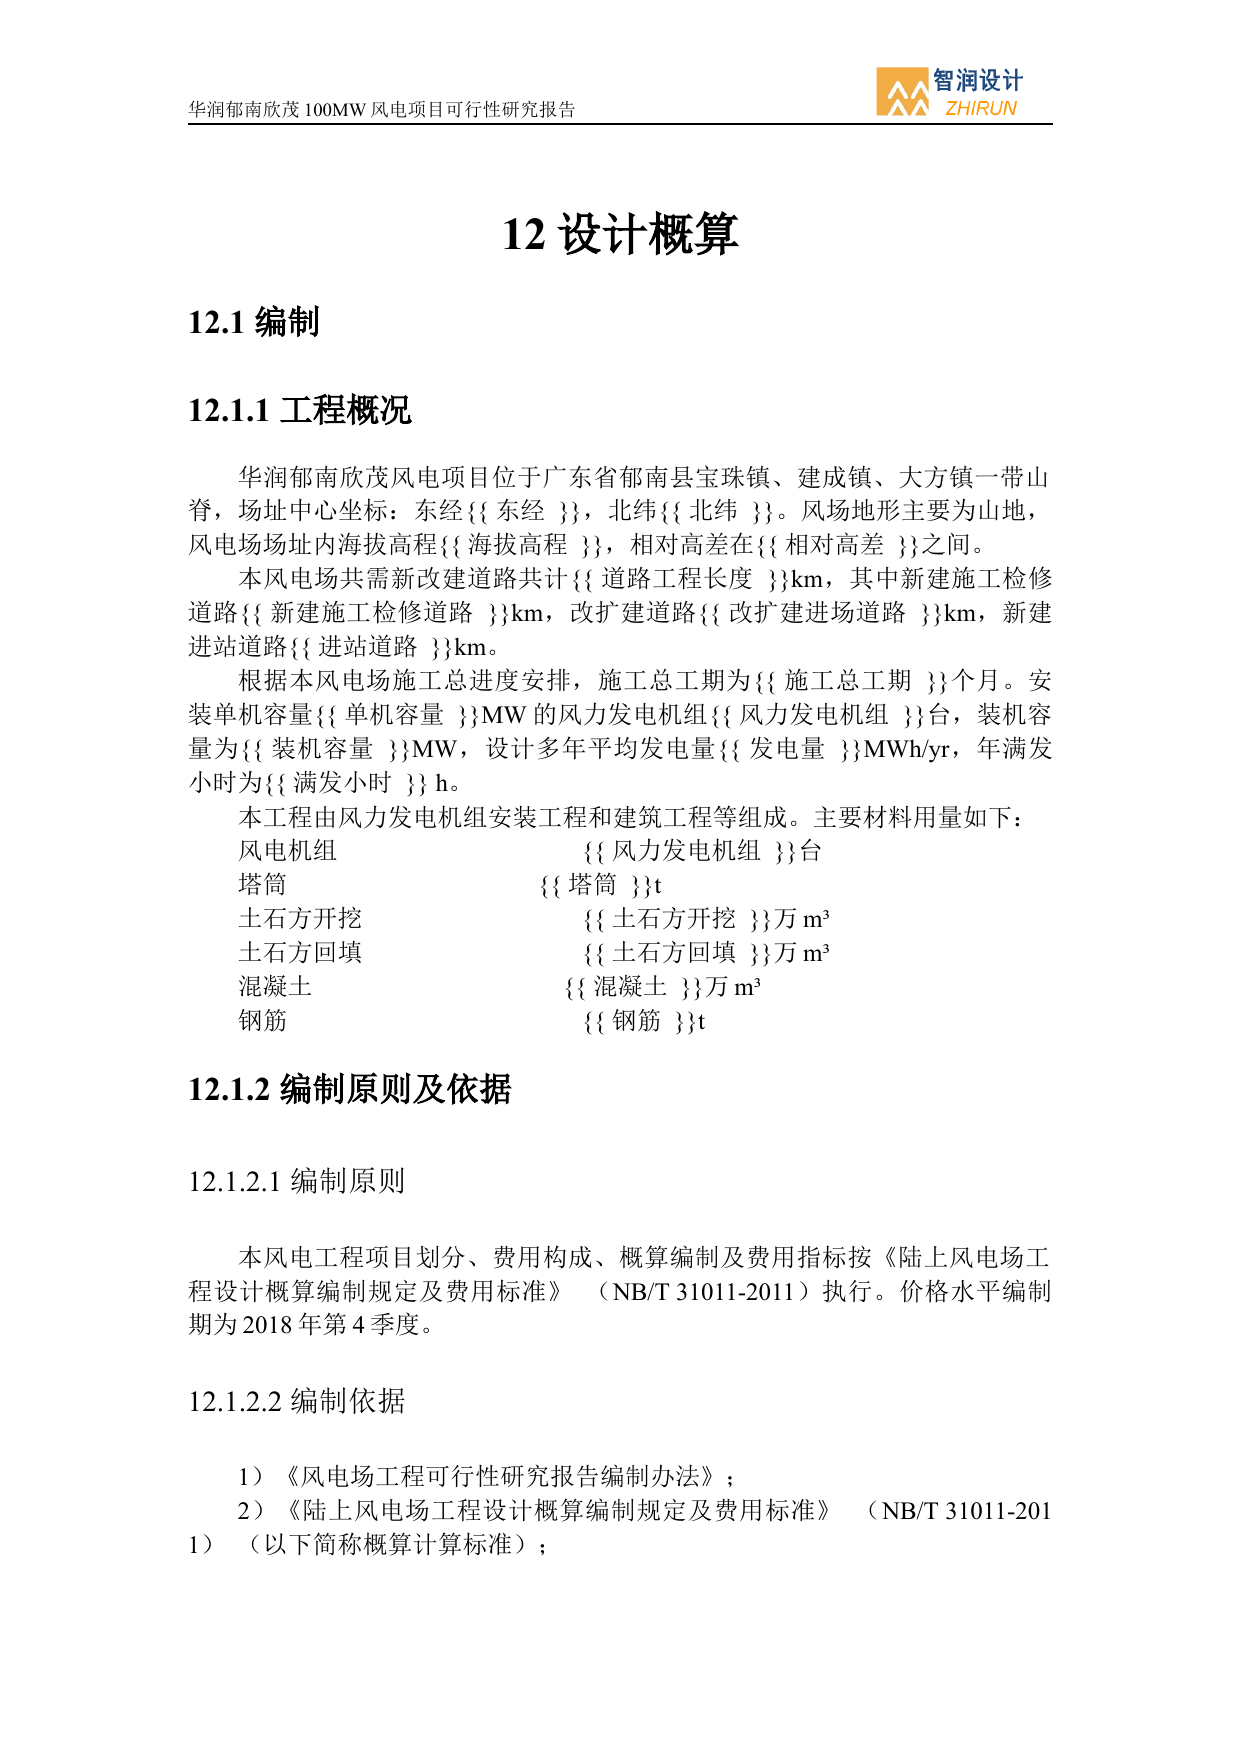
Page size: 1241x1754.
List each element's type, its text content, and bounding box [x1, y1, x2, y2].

text 风电机组 {{ 风力发电机组 }}台 [187, 833, 1053, 867]
text 塔筒 {{ 塔筒 }}t [187, 867, 1053, 901]
text 土石方开挖 {{ 土石方开挖 }}万m³ [187, 901, 1053, 934]
text 12.1.2.1 编制原则 [187, 1146, 1053, 1214]
text 混凝土 {{ 混凝土 }}万m³ [187, 968, 1053, 1002]
text 土石方回填 {{ 土石方回填 }}万m³ [187, 934, 1053, 968]
text 12.1.2 编制原则及依据 [187, 1053, 1053, 1121]
text 12.1 编制说明 [187, 300, 1053, 340]
text 1）《风电场工程可行性研究报告编制办法》； [187, 1459, 1053, 1493]
text 本工程由风力发电机组安装工程和建筑工程等组成。主要材料用量如下： [187, 799, 1053, 833]
text 12.1.1 工程概况 [187, 374, 1053, 442]
text 本风电工程项目划分、费用构成、概算编制及费用指标按《陆上风电场工程设计概算编制规定及费用标准》 （NB/T 1-）执行。价格水平编制期为2018年第4季度。 [187, 1239, 1053, 1341]
text 钢筋 {{ 钢筋 }}t [187, 1002, 1053, 1036]
picture [876, 65, 1024, 117]
text 12.1.2.2 编制依据 [187, 1366, 1053, 1434]
text 本风电场共需新改建道路共计{{ 道路工程长度 }}km，其中新建施工检修道路{{ 新建施工检修道路 }}km，改扩建道路{{ 改扩建进场道路 }}km，新建进站道路{{ 进站道路 }}km。 [187, 561, 1053, 663]
text 根据本风电场施工总进度安排，施工总工期为{{ 施工总工期 }}个月。安装单机容量{{ 单机容量 }}MW的风力发电机组{{ 风力发电机组 }}台，装机容量为{{ 装机容量 }}MW，设计多年平均发电量{{ 发电量 }}MWh/yr，年满发小时为{{ 满发小时 }} h。 [187, 663, 1053, 799]
text 2）《陆上风电场工程设计概算编制规定及费用标准》 （NB/T 1-） （以下简称概算计算标准）； [187, 1493, 1053, 1561]
text 华润郁南欣茂风电项目位于广东省郁南县宝珠镇、建成镇、大方镇一带山脊，场址中心坐标：东经{{ 东经 }}，北纬{{ 北纬 }}。风场地形主要为山地，风电场场址内海拔高程{{ 海拔高程 }}，相对高差在{{ 相对高差 }}之间。 [187, 459, 1053, 561]
text 12设计概算 [187, 198, 1053, 266]
